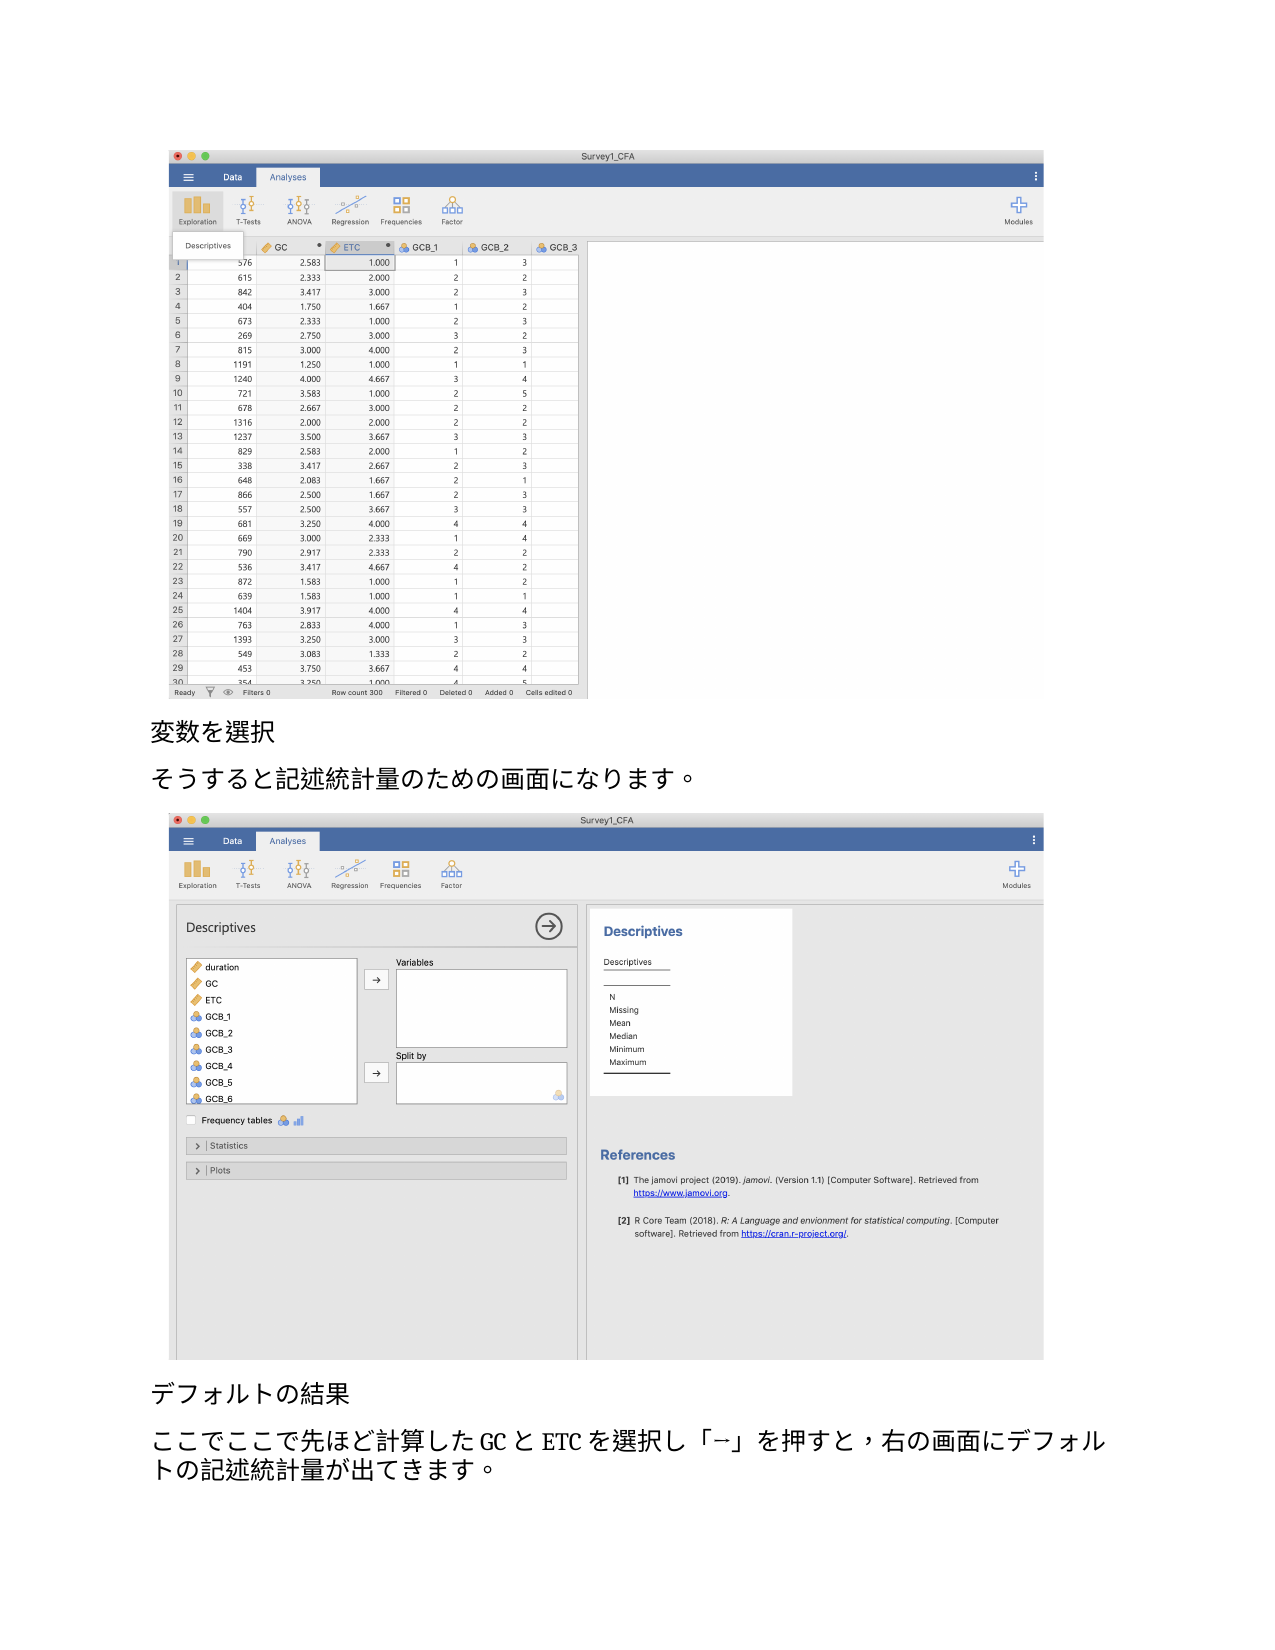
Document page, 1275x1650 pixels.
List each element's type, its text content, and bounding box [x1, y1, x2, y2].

picture [168, 813, 1044, 1360]
picture [168, 150, 1044, 699]
text デフォルトの結果 [150, 1381, 1125, 1409]
text 変数を選択 [150, 719, 1125, 748]
text ここでここで先ほど計算したGCとETCを選択し「→」を押すと，右の画面にデフォルトの記述統計量が出てきます。 [150, 1428, 1125, 1486]
text そうすると記述統計量のための画面になります。 [150, 766, 1125, 795]
